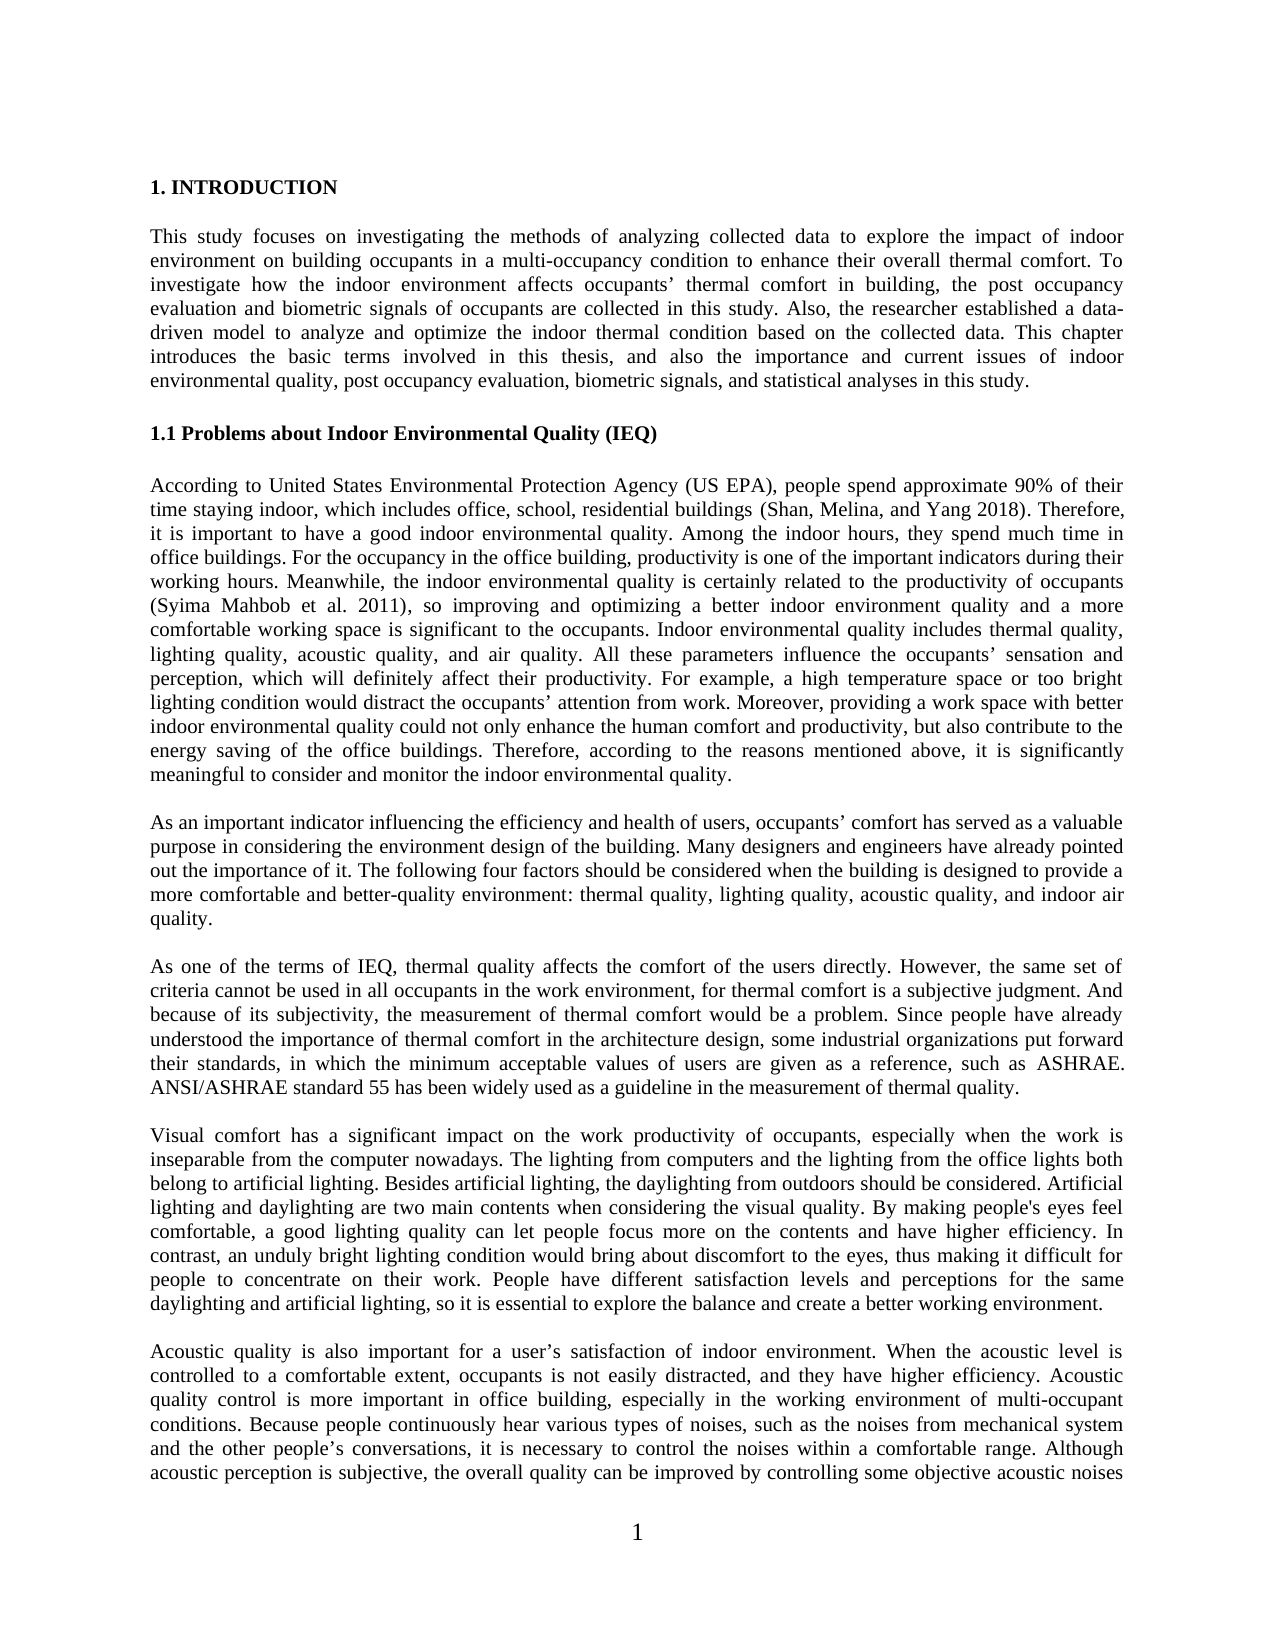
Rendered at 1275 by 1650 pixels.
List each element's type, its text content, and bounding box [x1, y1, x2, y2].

text Visual comfort has a significant impact on the work productivity of occupants, especially when the work is inseparable from the computer nowadays. The lighting from computers and the lighting from the office lights both belong to artificial lighting. Besides artificial lighting, the daylighting from outdoors should be considered. Artificial lighting and daylighting are two main contents when considering the visual quality. By making people's eyes feel comfortable, a good lighting quality can let people focus more on the contents and have higher efficiency. In contrast, an unduly bright lighting condition would bring about discomfort to the eyes, thus making it difficult for people to concentrate on their work. People have different satisfaction levels and perceptions for the same daylighting and artificial lighting, so it is essential to explore the balance and create a better working environment. [150, 1123, 1125, 1315]
subtitle 1. INTRODUCTION [150, 175, 1125, 199]
text This study focuses on investigating the methods of analyzing collected data to explore the impact of indoor environment on building occupants in a multi-occupancy condition to enhance their overall thermal comfort. To investigate how the indoor environment affects occupants’ thermal comfort in building, the post occupancy evaluation and biometric signals of occupants are collected in this study. Also, the researcher established a data-driven model to analyze and optimize the indoor thermal condition based on the collected data. This chapter introduces the basic terms involved in this thesis, and also the importance and current issues of indoor environmental quality, post occupancy evaluation, biometric signals, and statistical analyses in this study. [150, 224, 1125, 392]
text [150, 1339, 1125, 1484]
text As one of the terms of IEQ, thermal quality affects the comfort of the users directly. However, the same set of criteria cannot be used in all occupants in the work environment, for thermal comfort is a subjective judgment. And because of its subjectivity, the measurement of thermal comfort would be a problem. Since people have already understood the importance of thermal comfort in the architecture design, some industrial organizations put forward their standards, in which the minimum acceptable values of users are given as a reference, such as ASHRAE. ANSI/ASHRAE standard 55 has been widely used as a guideline in the measurement of thermal quality. [150, 954, 1125, 1099]
text As an important indicator influencing the efficiency and health of users, occupants’ comfort has served as a valuable purpose in considering the environment design of the building. Many designers and engineers have already pointed out the importance of it. The following four factors should be considered when the building is designed to provide a more comfortable and better-quality environment: thermal quality, lighting quality, acoustic quality, and indoor air quality. [150, 810, 1125, 930]
subtitle 1.1 Problems about Indoor Environmental Quality (IEQ) [150, 421, 1125, 445]
text According to United States Environmental Protection Agency (US EPA), people spend approximate 90% of their time staying indoor, which includes office, school, residential buildings (Shan, Melina, and Yang 2018). Therefore, it is important to have a good indoor environmental quality. Among the indoor hours, they spend much time in office buildings. For the occupancy in the office building, productivity is one of the important indicators during their working hours. Meanwhile, the indoor environmental quality is certainly related to the productivity of occupants (Syima Mahbob et al. 2011), so improving and optimizing a better indoor environment quality and a more comfortable working space is significant to the occupants. Indoor environmental quality includes thermal quality, lighting quality, acoustic quality, and air quality. All these parameters influence the occupants’ sensation and perception, which will definitely affect their productivity. For example, a high temperature space or too bright lighting condition would distract the occupants’ attention from work. Moreover, providing a work space with better indoor environmental quality could not only enhance the human comfort and productivity, but also contribute to the energy saving of the office buildings. Therefore, according to the reasons mentioned above, it is significantly meaningful to consider and monitor the indoor environmental quality. [150, 473, 1125, 786]
